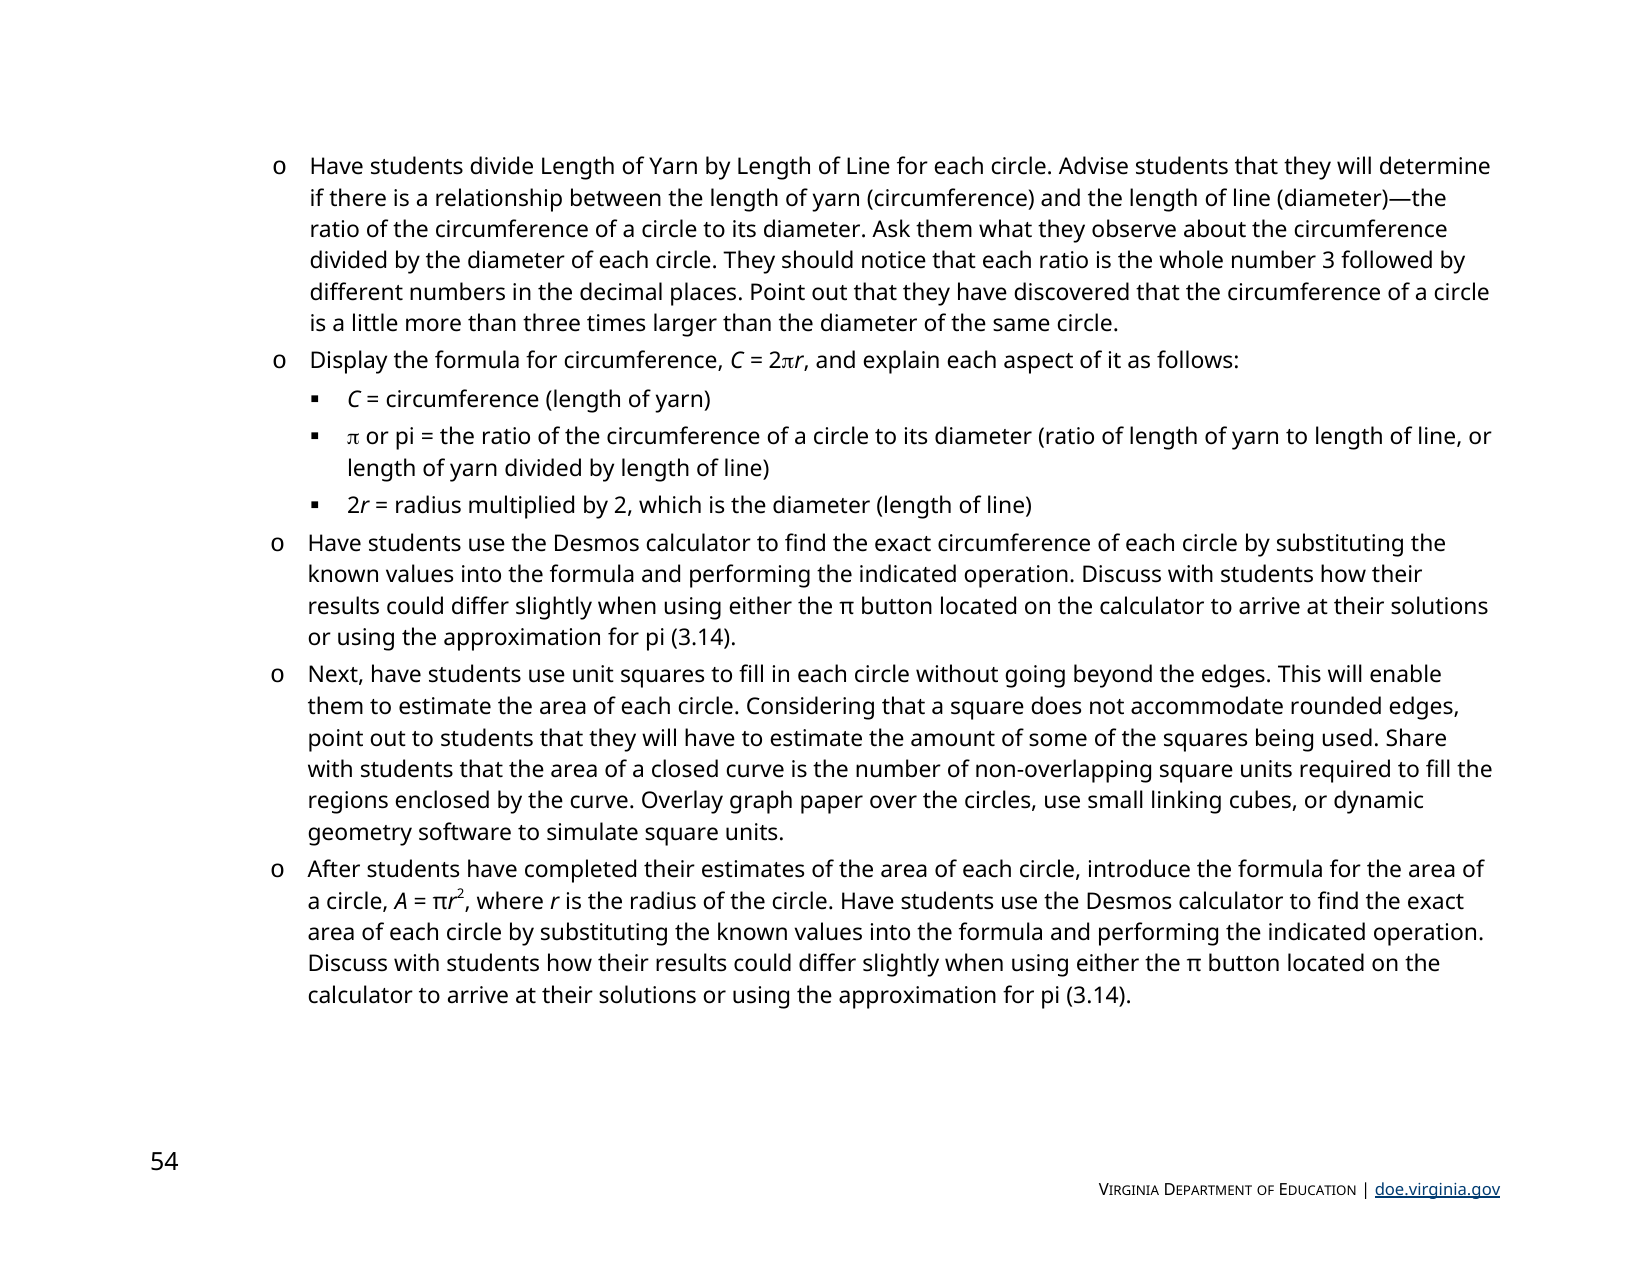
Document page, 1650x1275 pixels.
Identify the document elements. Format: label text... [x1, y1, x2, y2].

list or pi = the ratio of the circumference of a circle to its diameter (ratio of length of yarn to length of line, or length of yarn divided by length of line) [309, 420, 1500, 483]
list Have students use the Desmos calculator to find the exact circumference of each circle by substituting the known values into the formula and performing the indicated operation. Discuss with students how their results could differ slightly when using either the π button located on the calculator to arrive at their solutions or using the approximation for pi (3.14). [270, 526, 1500, 652]
list Display the formula for circumference, C = 2r, and explain each aspect of it as follows: [272, 344, 1500, 376]
list After students have completed their estimates of the area of each circle, introduce the formula for the area of a circle, A = πr2, where r is the radius of the circle. Have students use the Desmos calculator to find the exact area of each circle by substituting the known values into the formula and performing the indicated operation. Discuss with students how their results could differ slightly when using either the π button located on the calculator to arrive at their solutions or using the approximation for pi (3.14). [270, 853, 1500, 1010]
list C = circumference (length of yarn) [309, 383, 1500, 414]
list Have students divide Length of Yarn by Length of Line for each circle. Advise students that they will determine if there is a relationship between the length of yarn (circumference) and the length of line (diameter)—the ratio of the circumference of a circle to its diameter. Ask them what they observe about the circumference divided by the diameter of each circle. They should notice that each ratio is the whole number 3 followed by different numbers in the decimal places. Point out that they have discovered that the circumference of a circle is a little more than three times larger than the diameter of the same circle. [272, 150, 1500, 338]
list Next, have students use unit squares to fill in each circle without going beyond the edges. This will enable them to estimate the area of each circle. Considering that a square does not accommodate rounded edges, point out to students that they will have to estimate the amount of some of the squares being used. Share with students that the area of a closed curve is the number of non-overlapping square units required to fill the regions enclosed by the curve. Overlay graph paper over the circles, use small linking cubes, or dynamic geometry software to simulate square units. [270, 658, 1500, 847]
list 2r = radius multiplied by 2, which is the diameter (length of line) [309, 489, 1500, 520]
